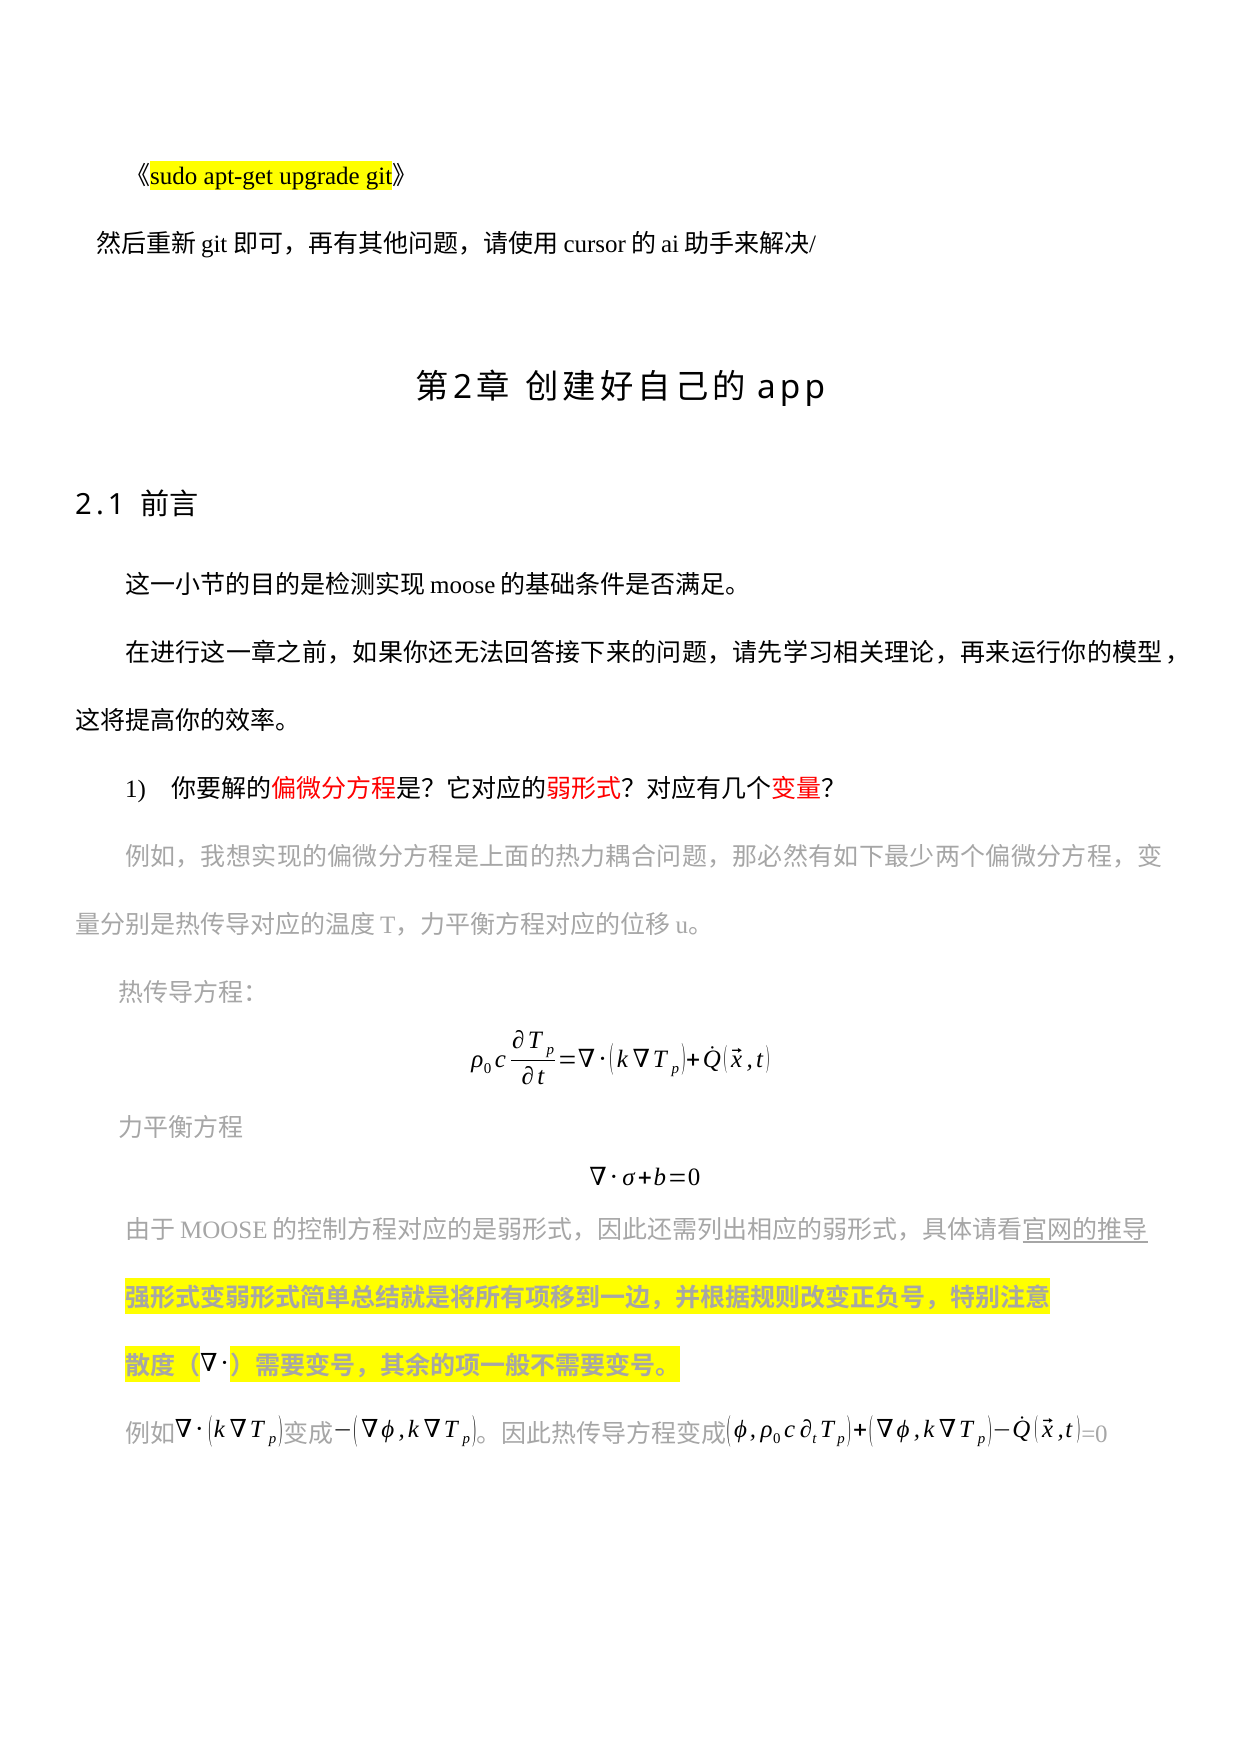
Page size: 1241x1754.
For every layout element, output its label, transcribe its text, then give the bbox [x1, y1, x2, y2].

text 《sudo apt-get upgrade git》 [75, 139, 1165, 207]
text 例如，我想实现的偏微分方程是上面的热力耦合问题，那必然有如下最少两个偏微分方程，变量分别是热传导对应的温度T，力平衡方程对应的位移u。 [75, 820, 1165, 956]
subtitle 创建好自己的app [75, 350, 1165, 418]
text 这一小节的目的是检测实现moose的基础条件是否满足。 [75, 549, 1165, 617]
text 散度（）需要变号，其余的项一般不需要变号。 [75, 1330, 1165, 1398]
text 强形式变弱形式简单总结就是将所有项移到一边，并根据规则改变正负号，特别注意 [75, 1262, 1165, 1330]
subtitle 前言 [75, 468, 1165, 536]
list 你要解的偏微分方程是？它对应的弱形式？对应有几个变量？ [125, 752, 1165, 820]
text 热传导方程： [75, 956, 1165, 1024]
text 然后重新git 即可，再有其他问题，请使用cursor的ai助手来解决/ [75, 207, 1165, 275]
text 由于MOOSE的控制方程对应的是弱形式，因此还需列出相应的弱形式，具体请看官网的推导 [75, 1194, 1165, 1262]
text 例如变成。因此热传导方程变成=0 [75, 1398, 1165, 1466]
text 在进行这一章之前，如果你还无法回答接下来的问题，请先学习相关理论，再来运行你的模型，这将提高你的效率。 [75, 617, 1165, 752]
text 力平衡方程 [75, 1092, 1165, 1160]
